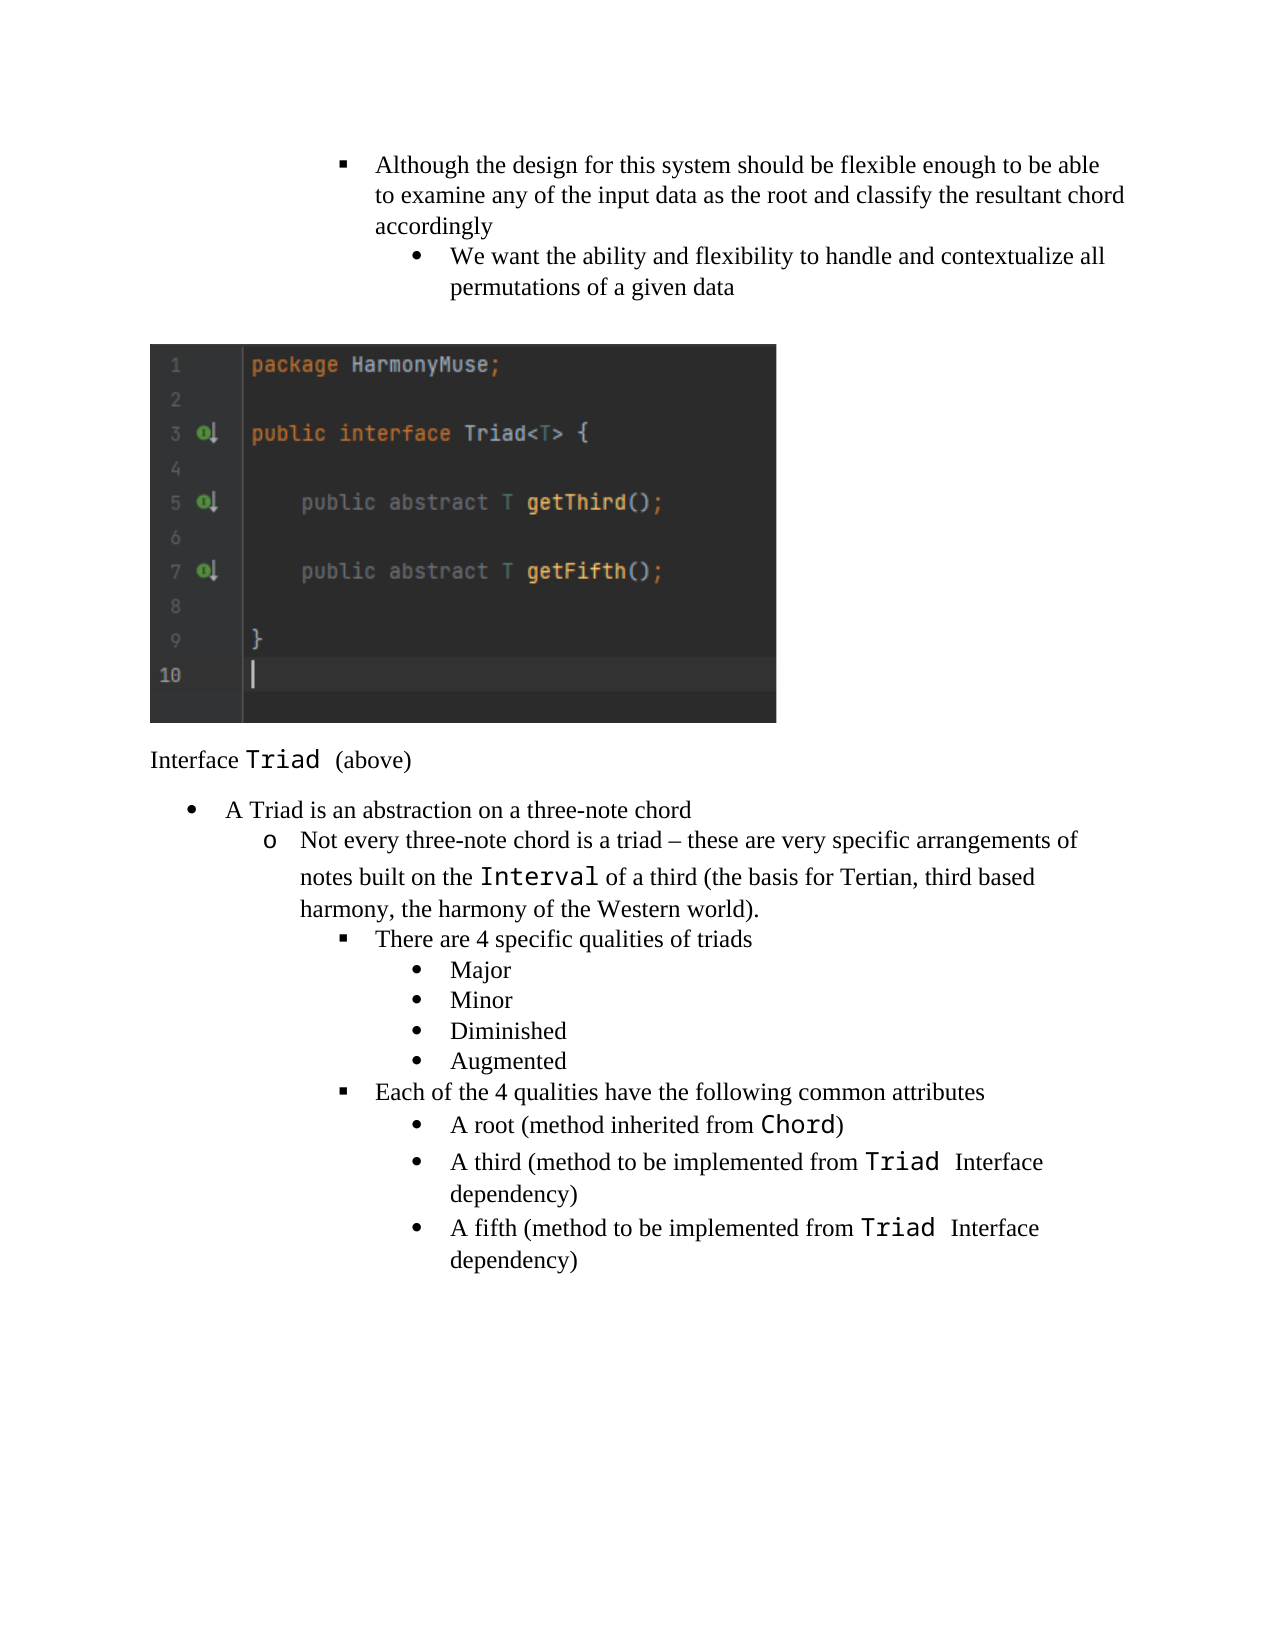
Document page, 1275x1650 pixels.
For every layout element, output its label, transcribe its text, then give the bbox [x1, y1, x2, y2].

list Although the design for this system should be flexible enough to be able to examine any of the input data as the root and classify the resultant chord accordingly [337, 150, 1125, 239]
picture [150, 344, 777, 723]
list There are 4 specific qualities of triads [337, 924, 1125, 953]
list Each of the 4 qualities have the following common attributes [337, 1077, 1125, 1105]
text Interface Triad (above) [150, 742, 1125, 776]
list Not every three-note chord is a triad – these are very specific arrangements of notes built on the Interval of a third (the basis for Tertian, third based harmony, the harmony of the Western world). [262, 826, 1125, 923]
list A third (method to be implemented from Triad Interface dependency) [412, 1143, 1125, 1208]
list A fifth (method to be implemented from Triad Interface dependency) [412, 1209, 1125, 1274]
list A Triad is an abstraction on a three-note chord [187, 795, 1125, 824]
list Minor [412, 985, 1125, 1014]
list Major [412, 955, 1125, 984]
list Augmented [412, 1046, 1125, 1075]
list A root (method inherited from Chord) [412, 1107, 1125, 1141]
list Diminished [412, 1016, 1125, 1044]
list We want the ability and flexibility to handle and contextualize all permutations of a given data [412, 241, 1125, 300]
